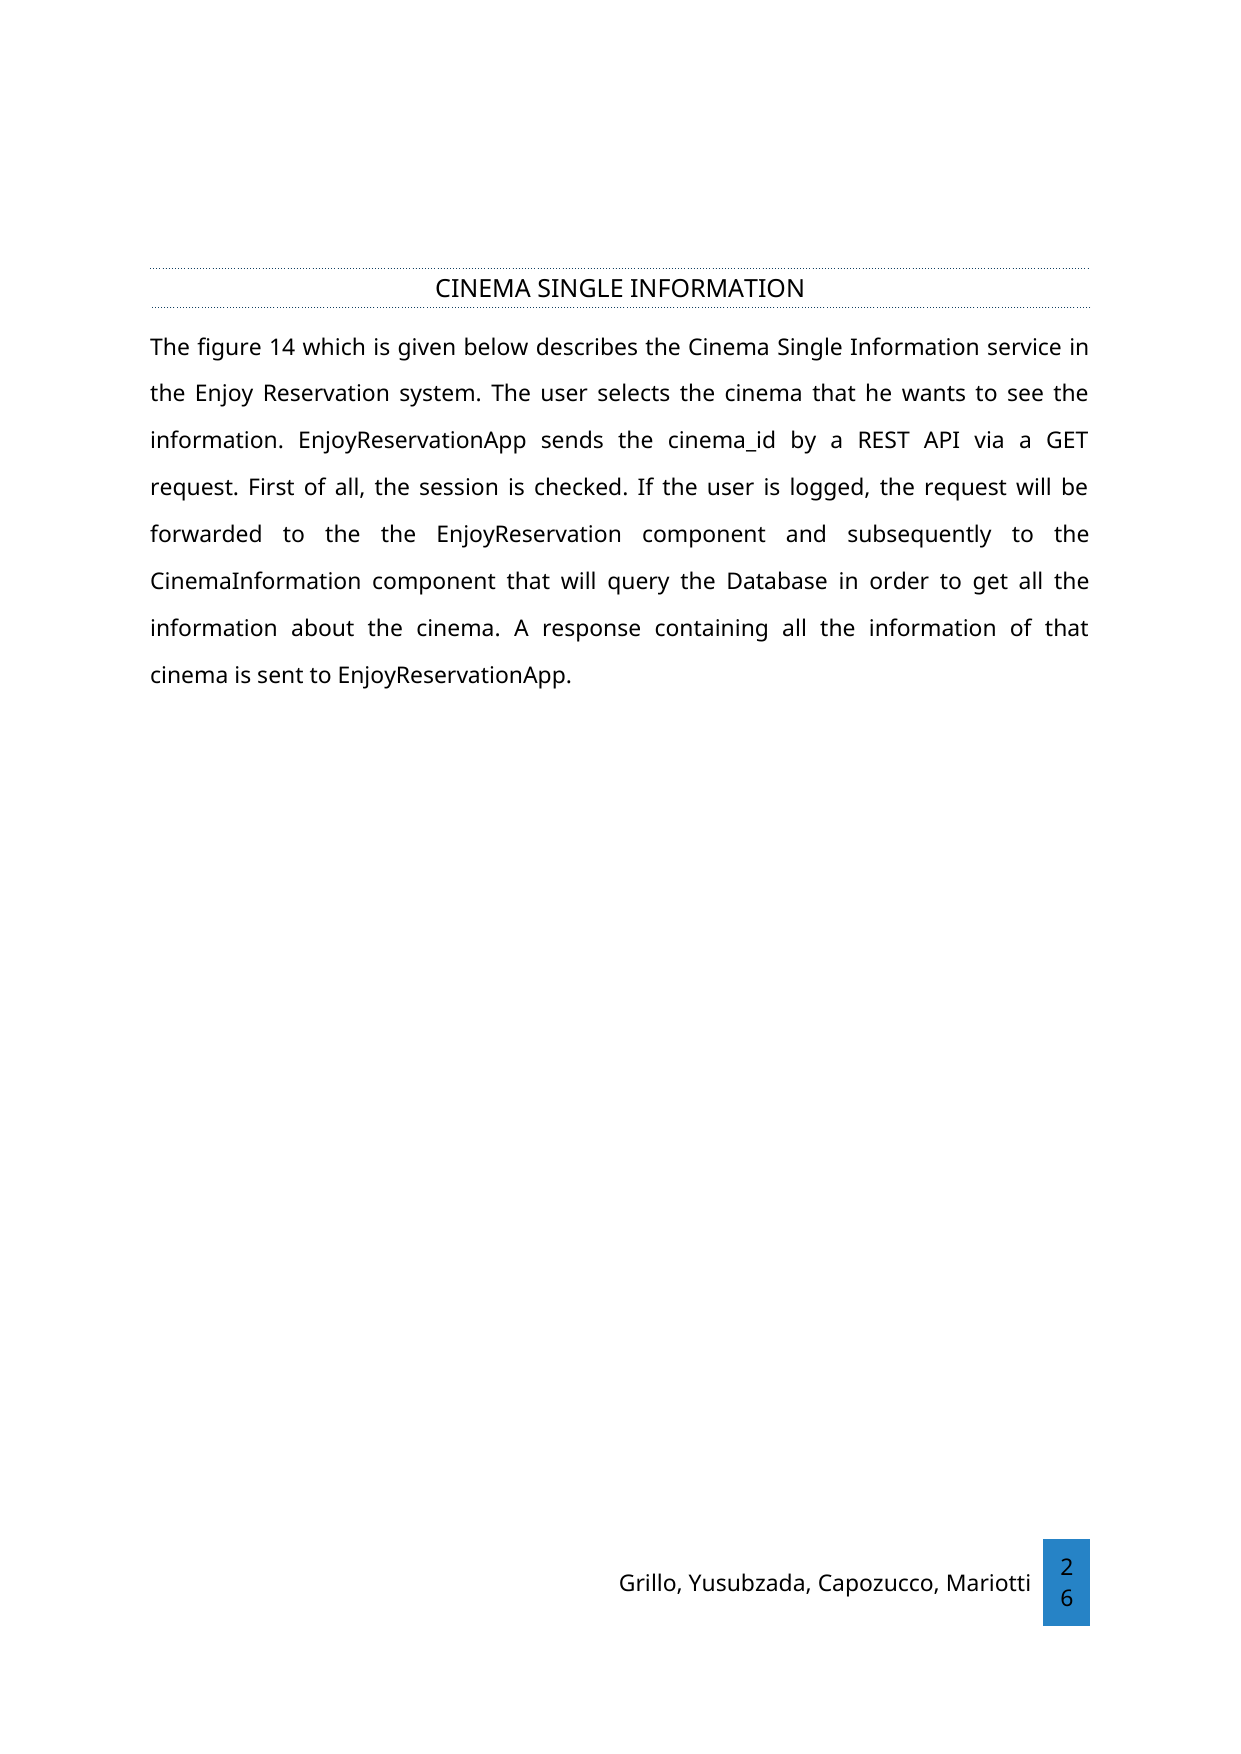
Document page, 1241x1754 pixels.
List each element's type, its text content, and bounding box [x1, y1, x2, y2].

subtitle Cinema Single Information [150, 268, 1090, 308]
text The figure 14 which is given below describes the Cinema Single Information service in the Enjoy Reservation system. The user selects the cinema that he wants to see the information. EnjoyReservationApp sends the cinema_id by a REST API via a GET request. First of all, the session is checked. If the user is logged, the request will be forwarded to the the EnjoyReservation component and subsequently to the CinemaInformation component that will query the Database in order to get all the information about the cinema. A response containing all the information of that cinema is sent to EnjoyReservationApp. [150, 331, 1090, 690]
